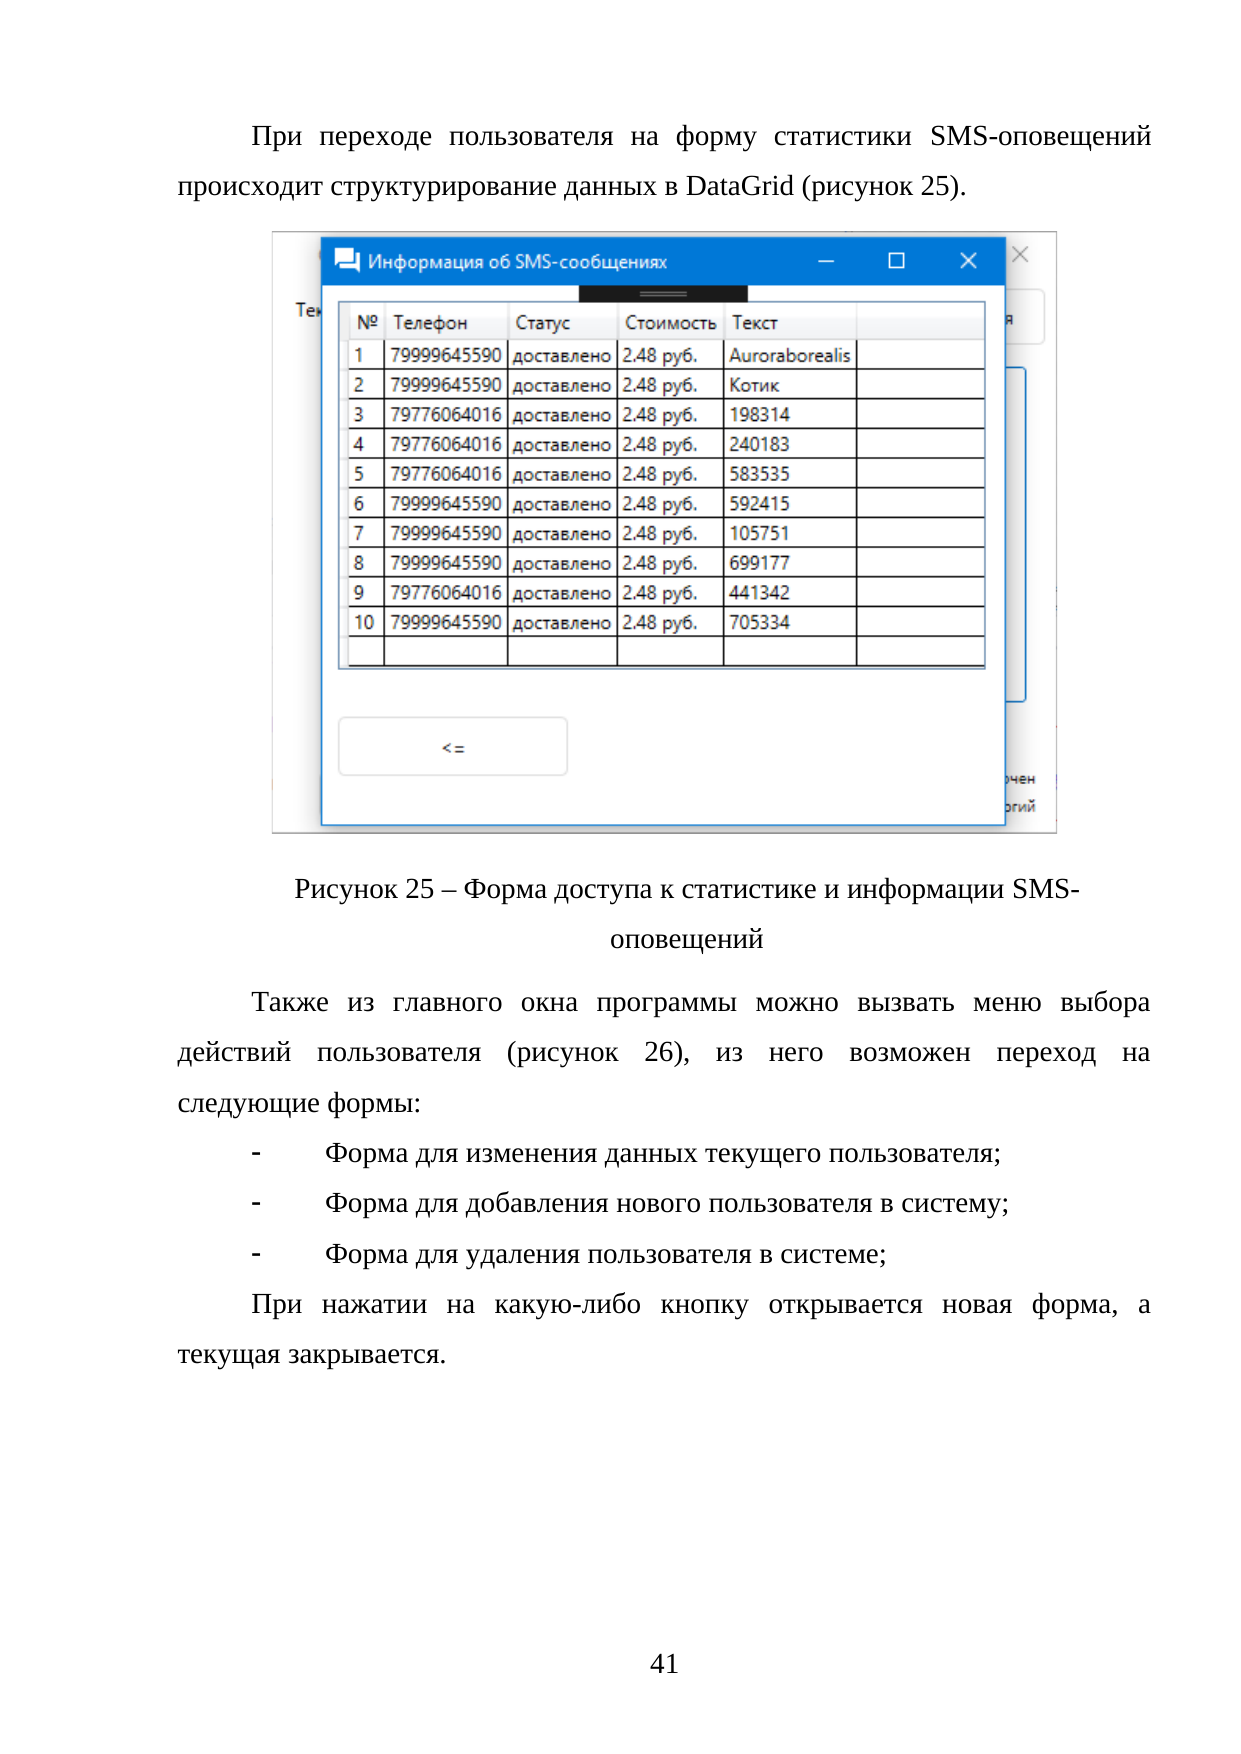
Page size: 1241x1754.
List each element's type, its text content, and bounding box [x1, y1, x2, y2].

text Также из главного окна программы можно вызвать меню выбора действий пользователя (рисунок 26), из него возможен переход на следующие формы: [177, 984, 1152, 1118]
text При переходе пользователя на форму статистики SMS-оповещений происходит структурирование данных в DataGrid (рисунок 25). [177, 118, 1152, 202]
list Форма для добавления нового пользователя в систему; [177, 1185, 1152, 1219]
list Форма для удаления пользователя в системе; [177, 1236, 1152, 1269]
text При нажатии на какую-либо кнопку открывается новая форма, а текущая закрывается. [177, 1286, 1152, 1370]
text Рисунок 25 – Форма доступа к статистике и информации SMS-оповещений [222, 871, 1152, 955]
list Форма для изменения данных текущего пользователя; [177, 1135, 1152, 1169]
picture [271, 231, 1058, 834]
